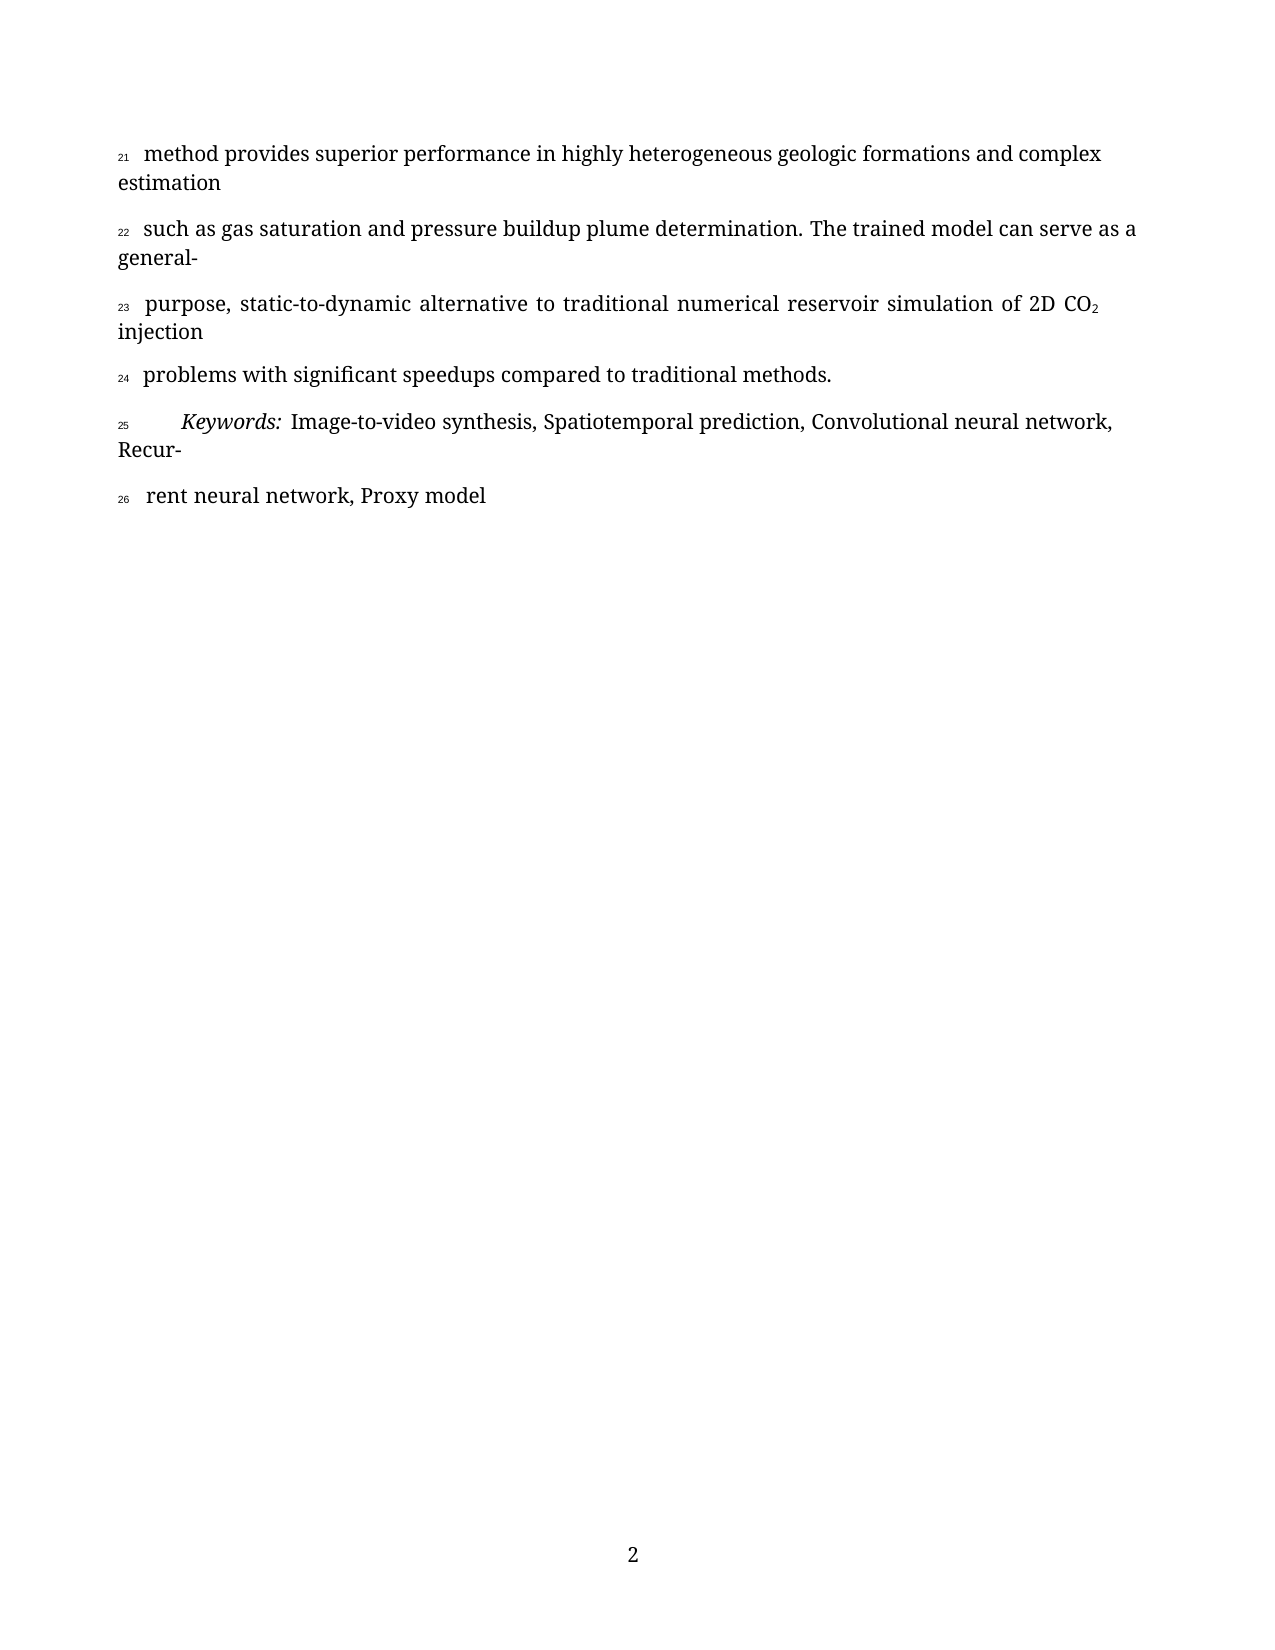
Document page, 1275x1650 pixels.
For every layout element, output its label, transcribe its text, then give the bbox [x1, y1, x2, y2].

text 21 method provides superior performance in highly heterogeneous geologic formations and complex estimation [118, 139, 1142, 196]
text 23 purpose, static-to-dynamic alternative to traditional numerical reservoir simulation of 2D CO2 injection [118, 289, 1142, 346]
text 26 rent neural network, Proxy model [118, 481, 1142, 510]
text 25 Keywords: Image-to-video synthesis, Spatiotemporal prediction, Convolutional neural network, Recur- [118, 407, 1142, 464]
text 24 problems with significant speedups compared to traditional methods. [118, 361, 1142, 389]
text 22 such as gas saturation and pressure buildup plume determination. The trained model can serve as a general- [118, 214, 1142, 271]
